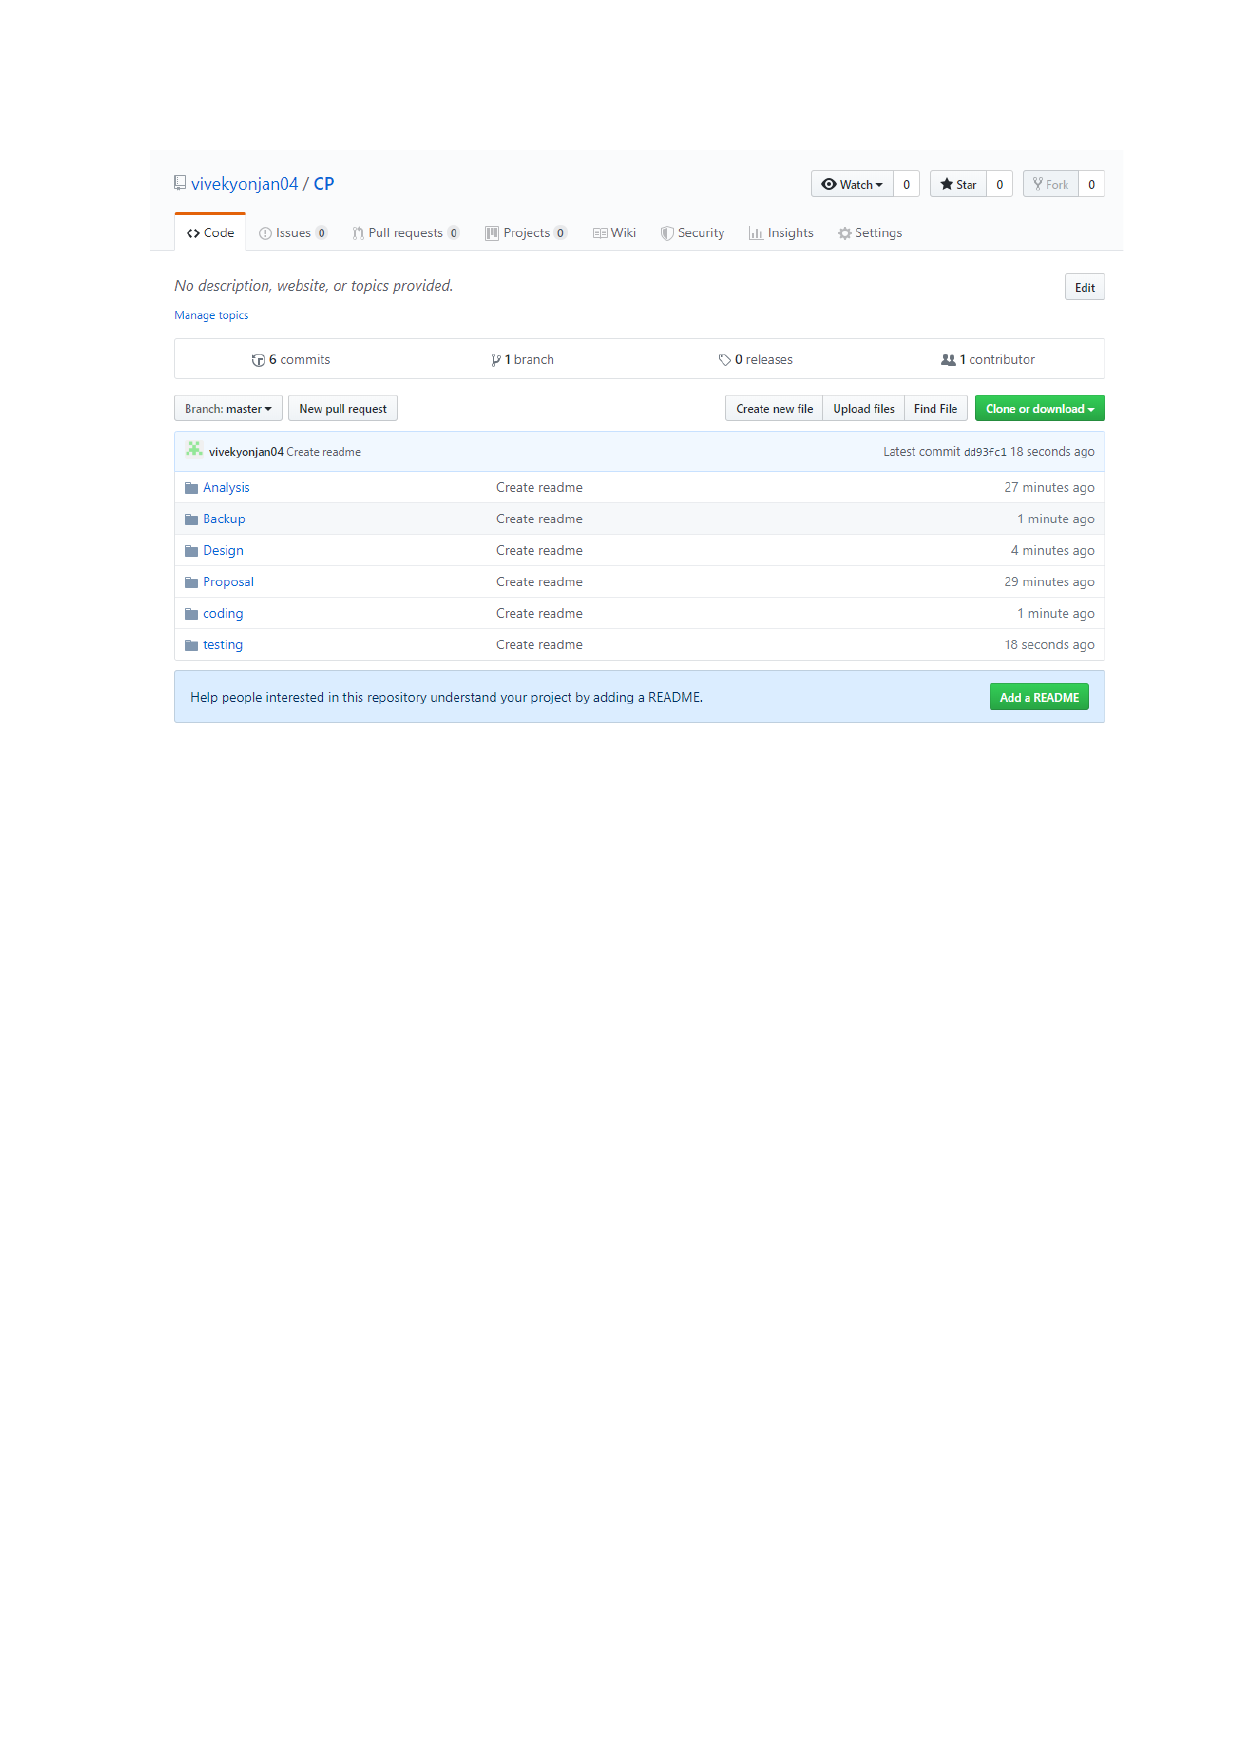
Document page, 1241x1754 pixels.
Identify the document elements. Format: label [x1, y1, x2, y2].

picture [150, 150, 1124, 724]
